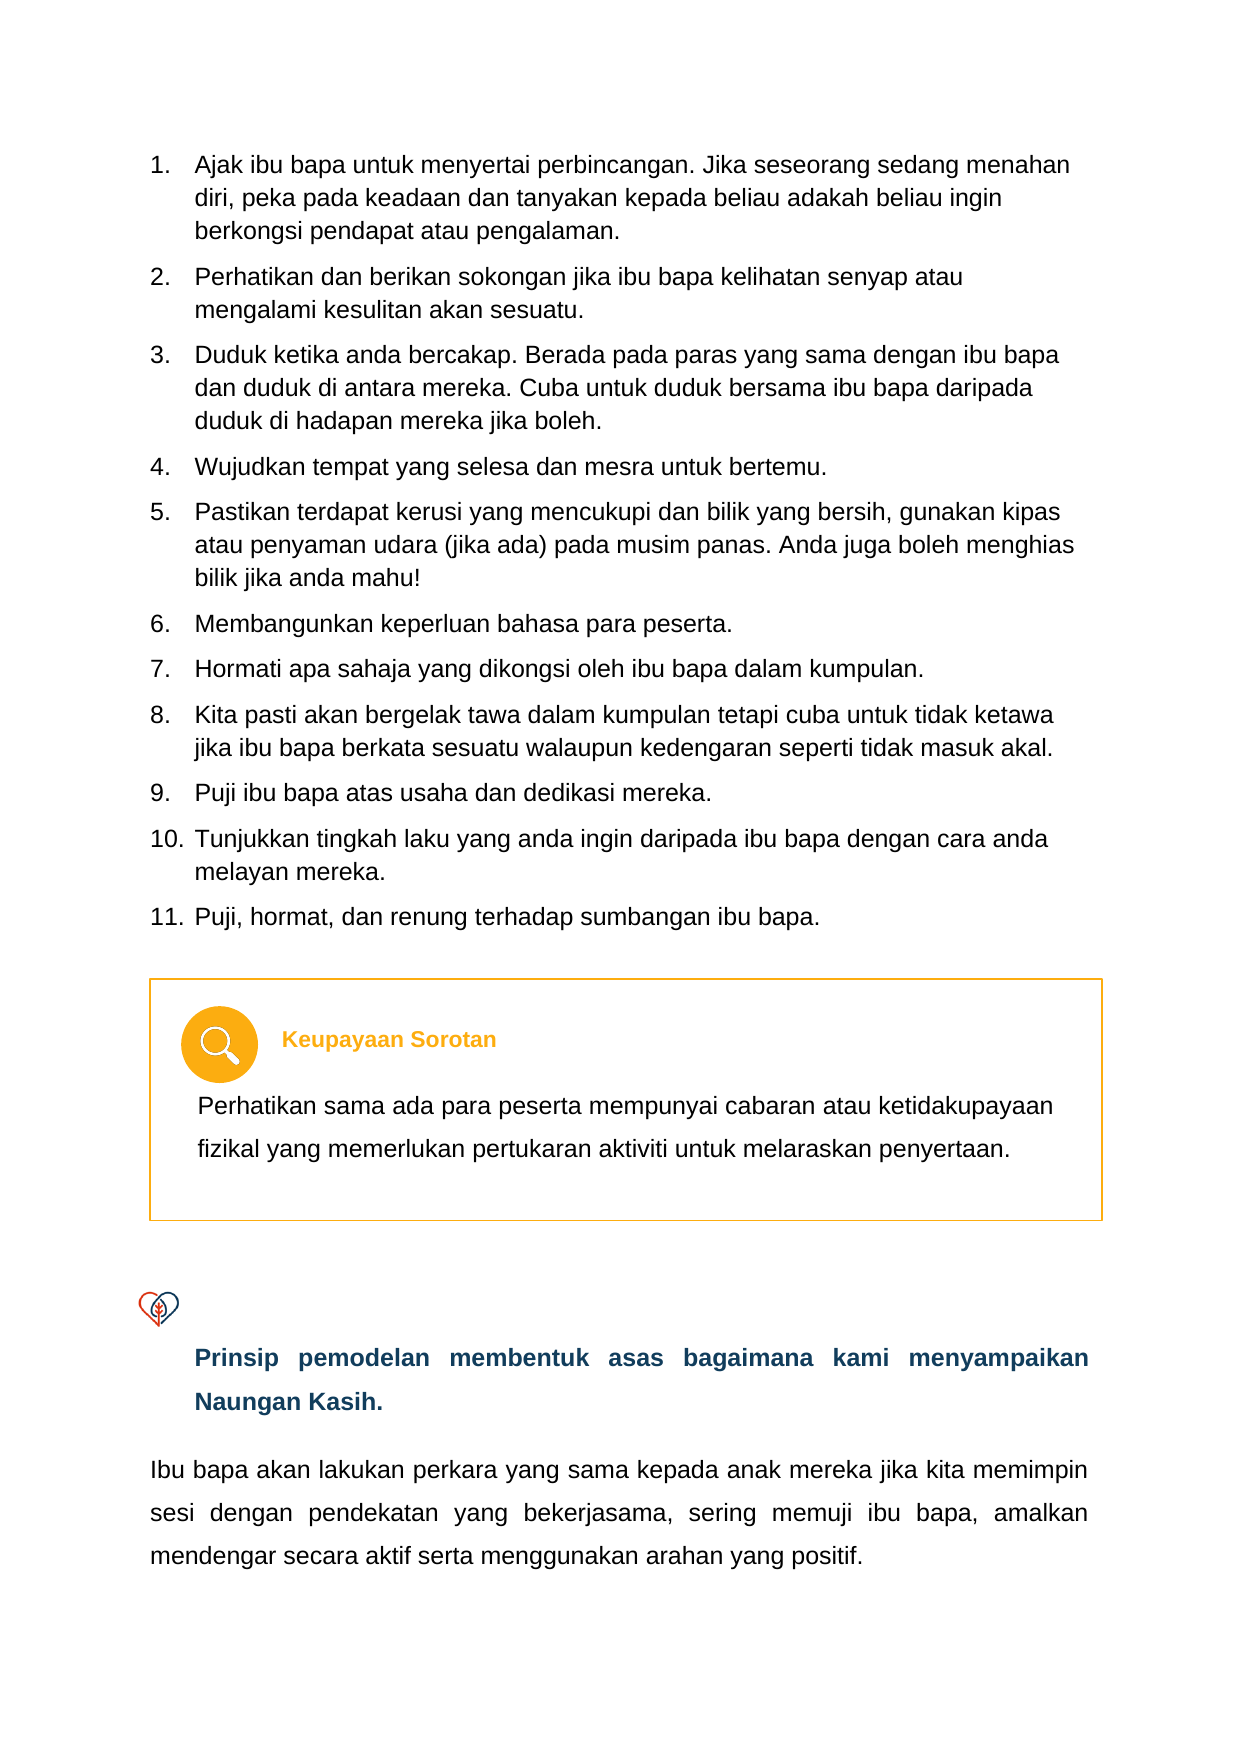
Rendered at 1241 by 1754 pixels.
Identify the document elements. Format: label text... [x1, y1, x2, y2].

list Duduk ketika anda bercakap. Berada pada paras yang sama dengan ibu bapa dan duduk di antara mereka. Cuba untuk duduk bersama ibu bapa daripada duduk di hadapan mereka jika boleh. [150, 340, 1090, 435]
list Pastikan terdapat kerusi yang mencukupi dan bilik yang bersih, gunakan kipas atau penyaman udara (jika ada) pada musim panas. Anda juga boleh menghias bilik jika anda mahu! [150, 497, 1090, 592]
subtitle Prinsip pemodelan membentuk asas bagaimana kami menyampaikan Naungan Kasih. [194, 1343, 1090, 1415]
list Puji, hormat, dan renung terhadap sumbangan ibu bapa. [150, 902, 1090, 931]
list Wujudkan tempat yang selesa dan mesra untuk bertemu. [150, 452, 1090, 480]
list Ajak ibu bapa untuk menyertai perbincangan. Jika seseorang sedang menahan diri, peka pada keadaan dan tanyakan kepada beliau adakah beliau ingin berkongsi pendapat atau pengalaman. [150, 150, 1090, 245]
list Perhatikan dan berikan sokongan jika ibu bapa kelihatan senyap atau mengalami kesulitan akan sesuatu. [150, 262, 1090, 323]
list Membangunkan keperluan bahasa para peserta. [150, 609, 1090, 637]
picture [196, 1022, 244, 1069]
list Kita pasti akan bergelak tawa dalam kumpulan tetapi cuba untuk tidak ketawa jika ibu bapa berkata sesuatu walaupun kedengaran seperti tidak masuk akal. [150, 700, 1090, 762]
picture [132, 1283, 184, 1335]
list Tunjukkan tingkah laku yang anda ingin daripada ibu bapa dengan cara anda melayan mereka. [150, 824, 1090, 886]
list Hormati apa sahaja yang dikongsi oleh ibu bapa dalam kumpulan. [150, 654, 1090, 683]
list Puji ibu bapa atas usaha dan dedikasi mereka. [150, 778, 1090, 807]
text Ibu bapa akan lakukan perkara yang sama kepada anak mereka jika kita memimpin sesi dengan pendekatan yang bekerjasama, sering memuji ibu bapa, amalkan mendengar secara aktif serta menggunakan arahan yang positif. [150, 1455, 1090, 1570]
